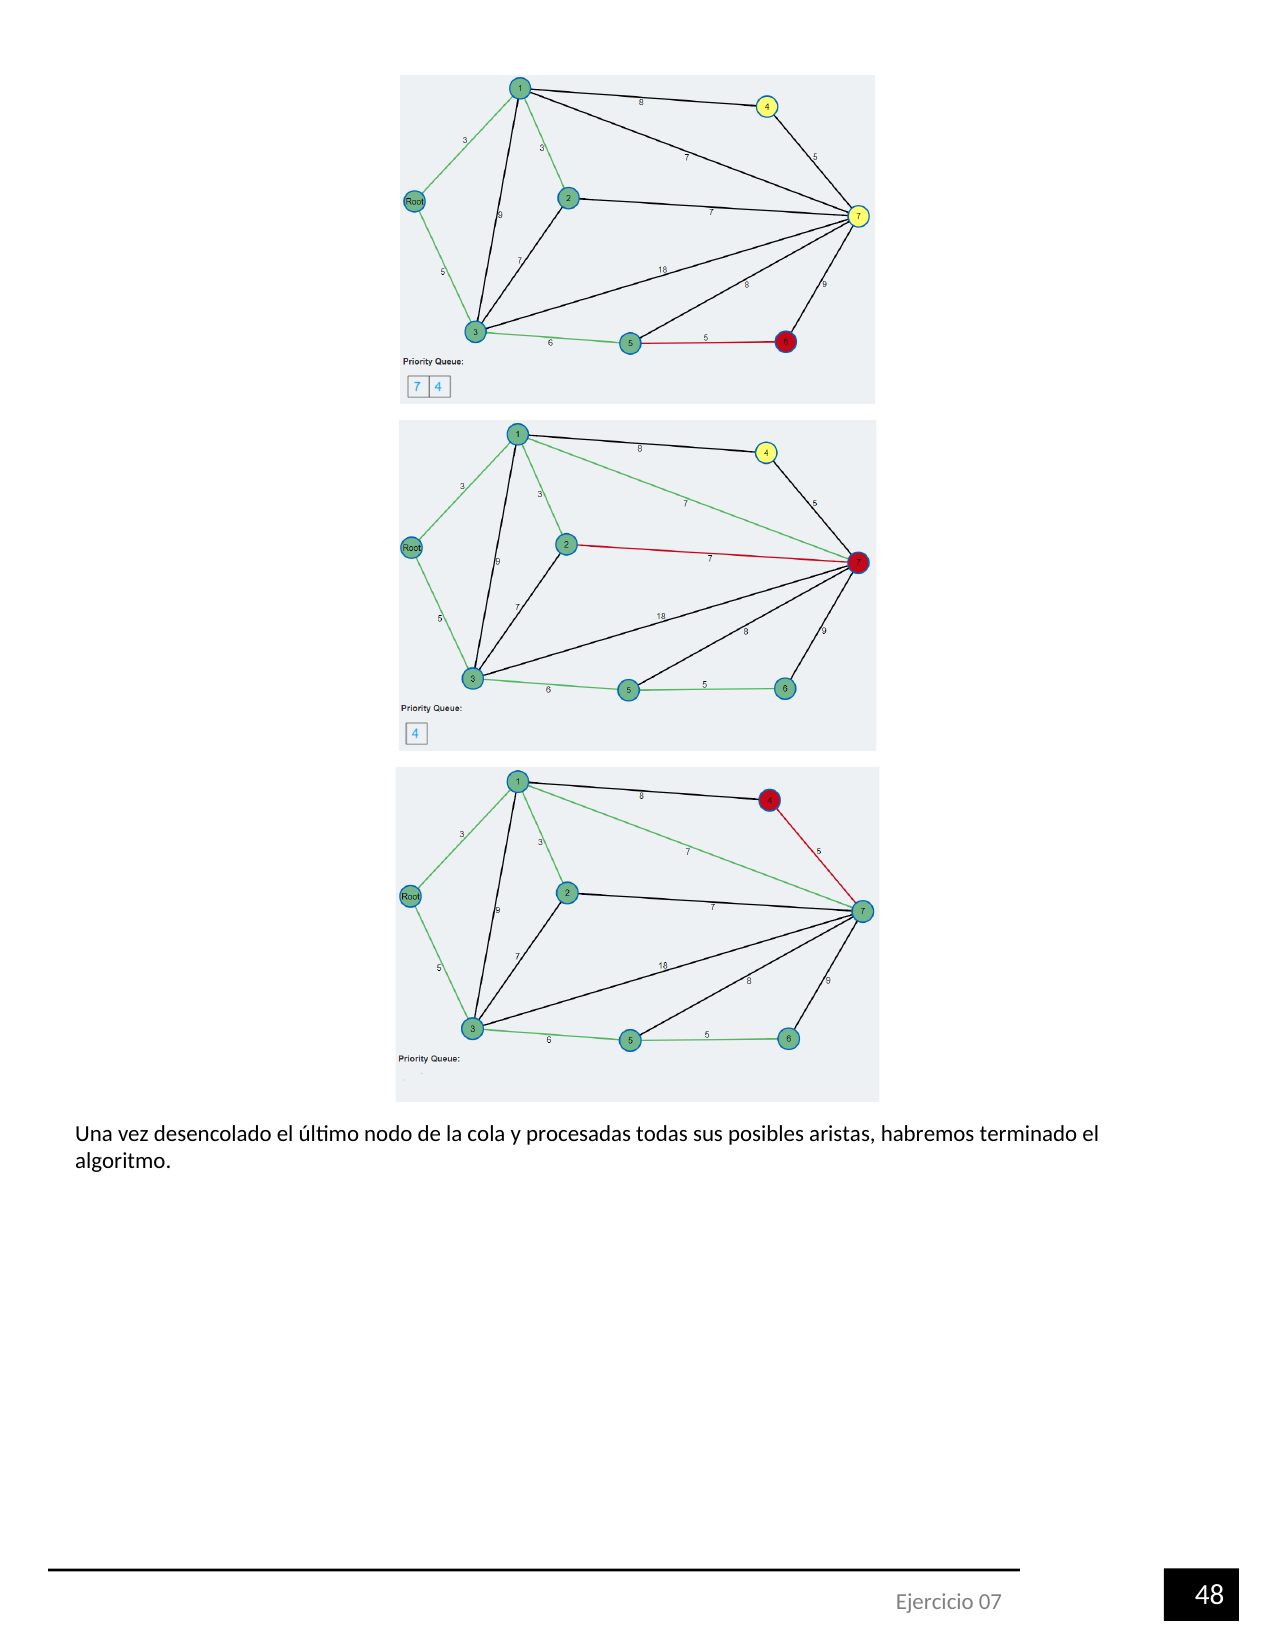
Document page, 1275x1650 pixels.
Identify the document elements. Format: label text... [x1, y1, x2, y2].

picture [398, 420, 877, 751]
picture [395, 767, 880, 1102]
picture [400, 75, 876, 404]
text Una vez desencolado el último nodo de la cola y procesadas todas sus posibles aristas, habremos terminado el algoritmo. [75, 1119, 1200, 1175]
